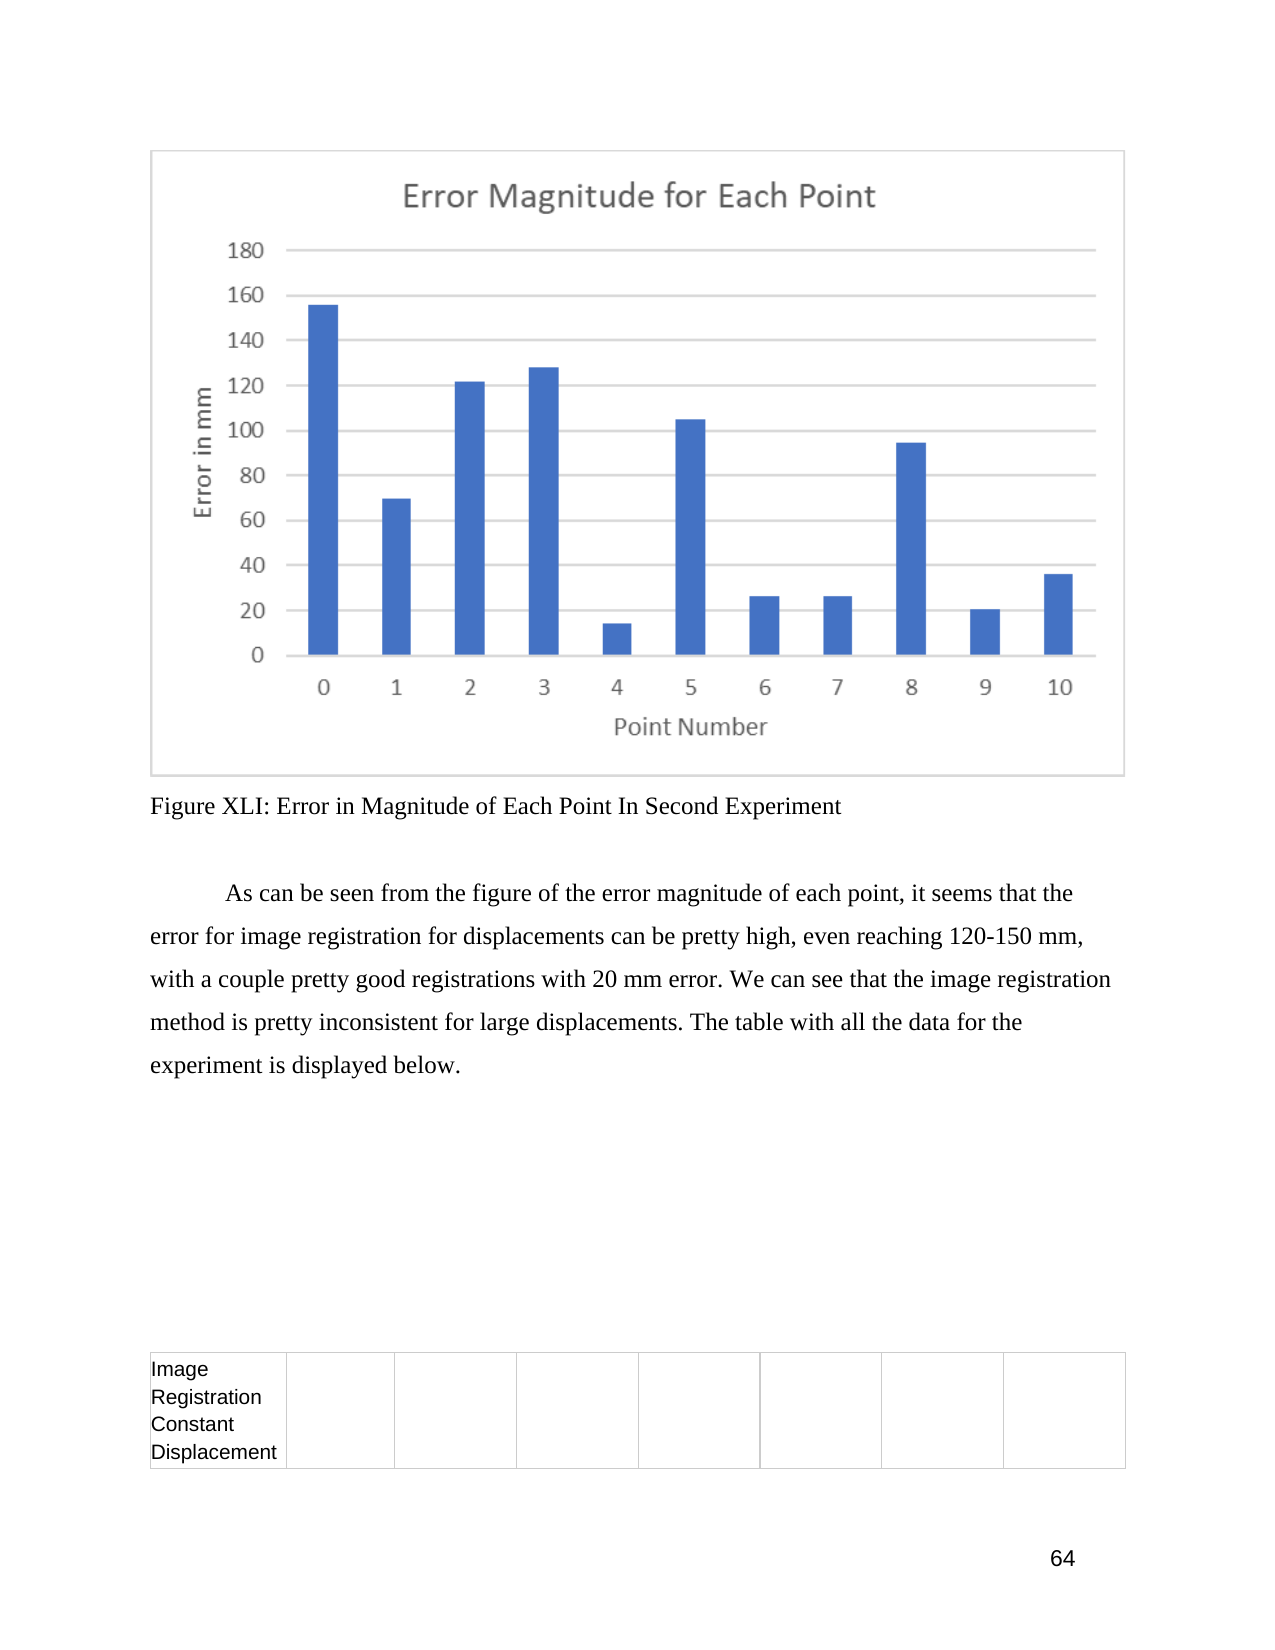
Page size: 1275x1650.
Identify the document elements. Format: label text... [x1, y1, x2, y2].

picture [150, 150, 1125, 777]
table_header [761, 1353, 881, 1468]
text Figure XLI: Error in Magnitude of Each Point In Second Experiment [150, 777, 1125, 820]
text As can be seen from the figure of the error magnitude of each point, it seems that the error for image registration for displacements can be pretty high, even reaching 120-150 mm, with a couple pretty good registrations with 20 mm error. We can see that the image registration method is pretty inconsistent for large displacements. The table with all the data for the experiment is displayed below. [150, 878, 1125, 1079]
table_header [395, 1353, 516, 1468]
table_header [287, 1353, 394, 1468]
table_header [882, 1353, 1003, 1468]
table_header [151, 1353, 286, 1468]
table_header [1004, 1353, 1125, 1468]
table_header [517, 1353, 638, 1468]
table_header [639, 1353, 759, 1468]
